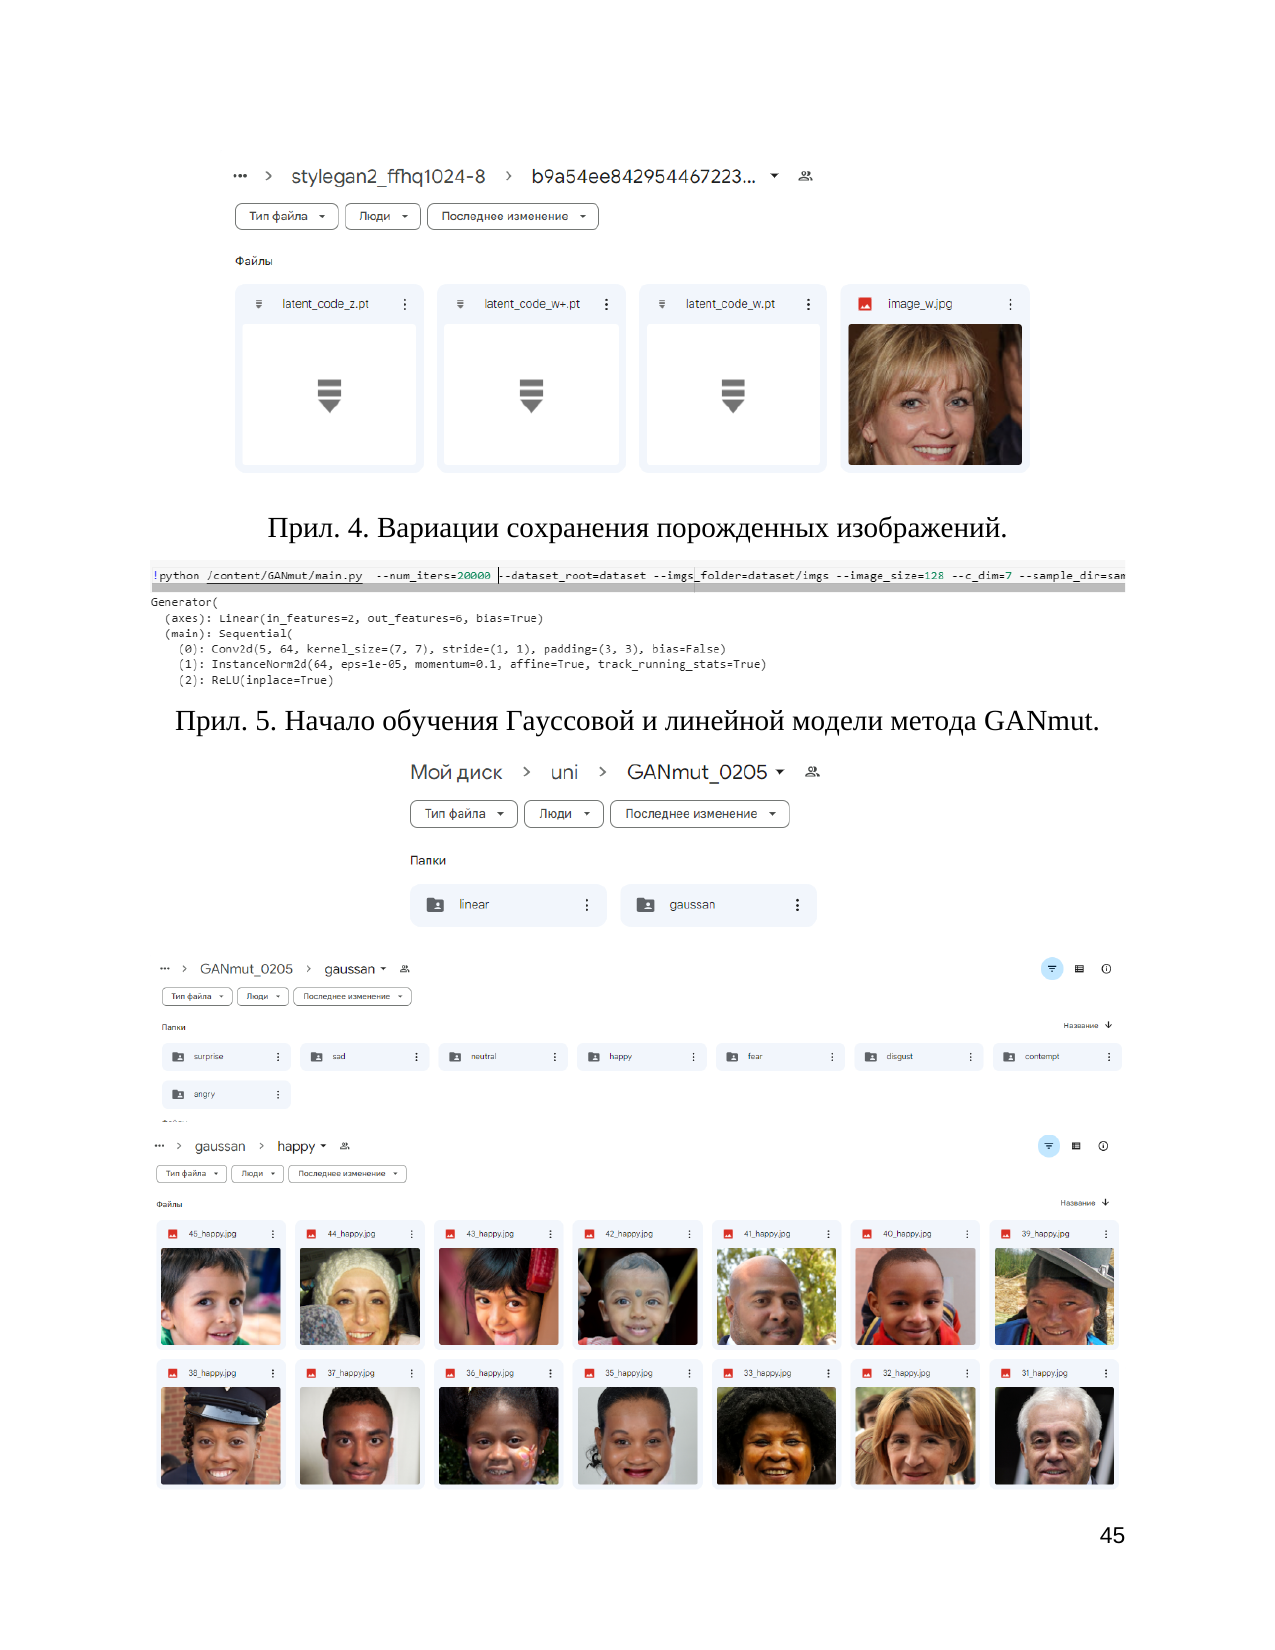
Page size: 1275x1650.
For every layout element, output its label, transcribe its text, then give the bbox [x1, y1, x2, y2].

picture [220, 150, 1055, 498]
text Прил. 5. Начало обучения Гауссовой и линейной модели метода GANmut. [150, 703, 1125, 737]
picture [150, 955, 1125, 1122]
picture [406, 753, 869, 942]
picture [150, 1135, 1125, 1494]
picture [150, 560, 1125, 690]
text Прил. 4. Вариации сохранения порожденных изображений. [150, 510, 1125, 544]
